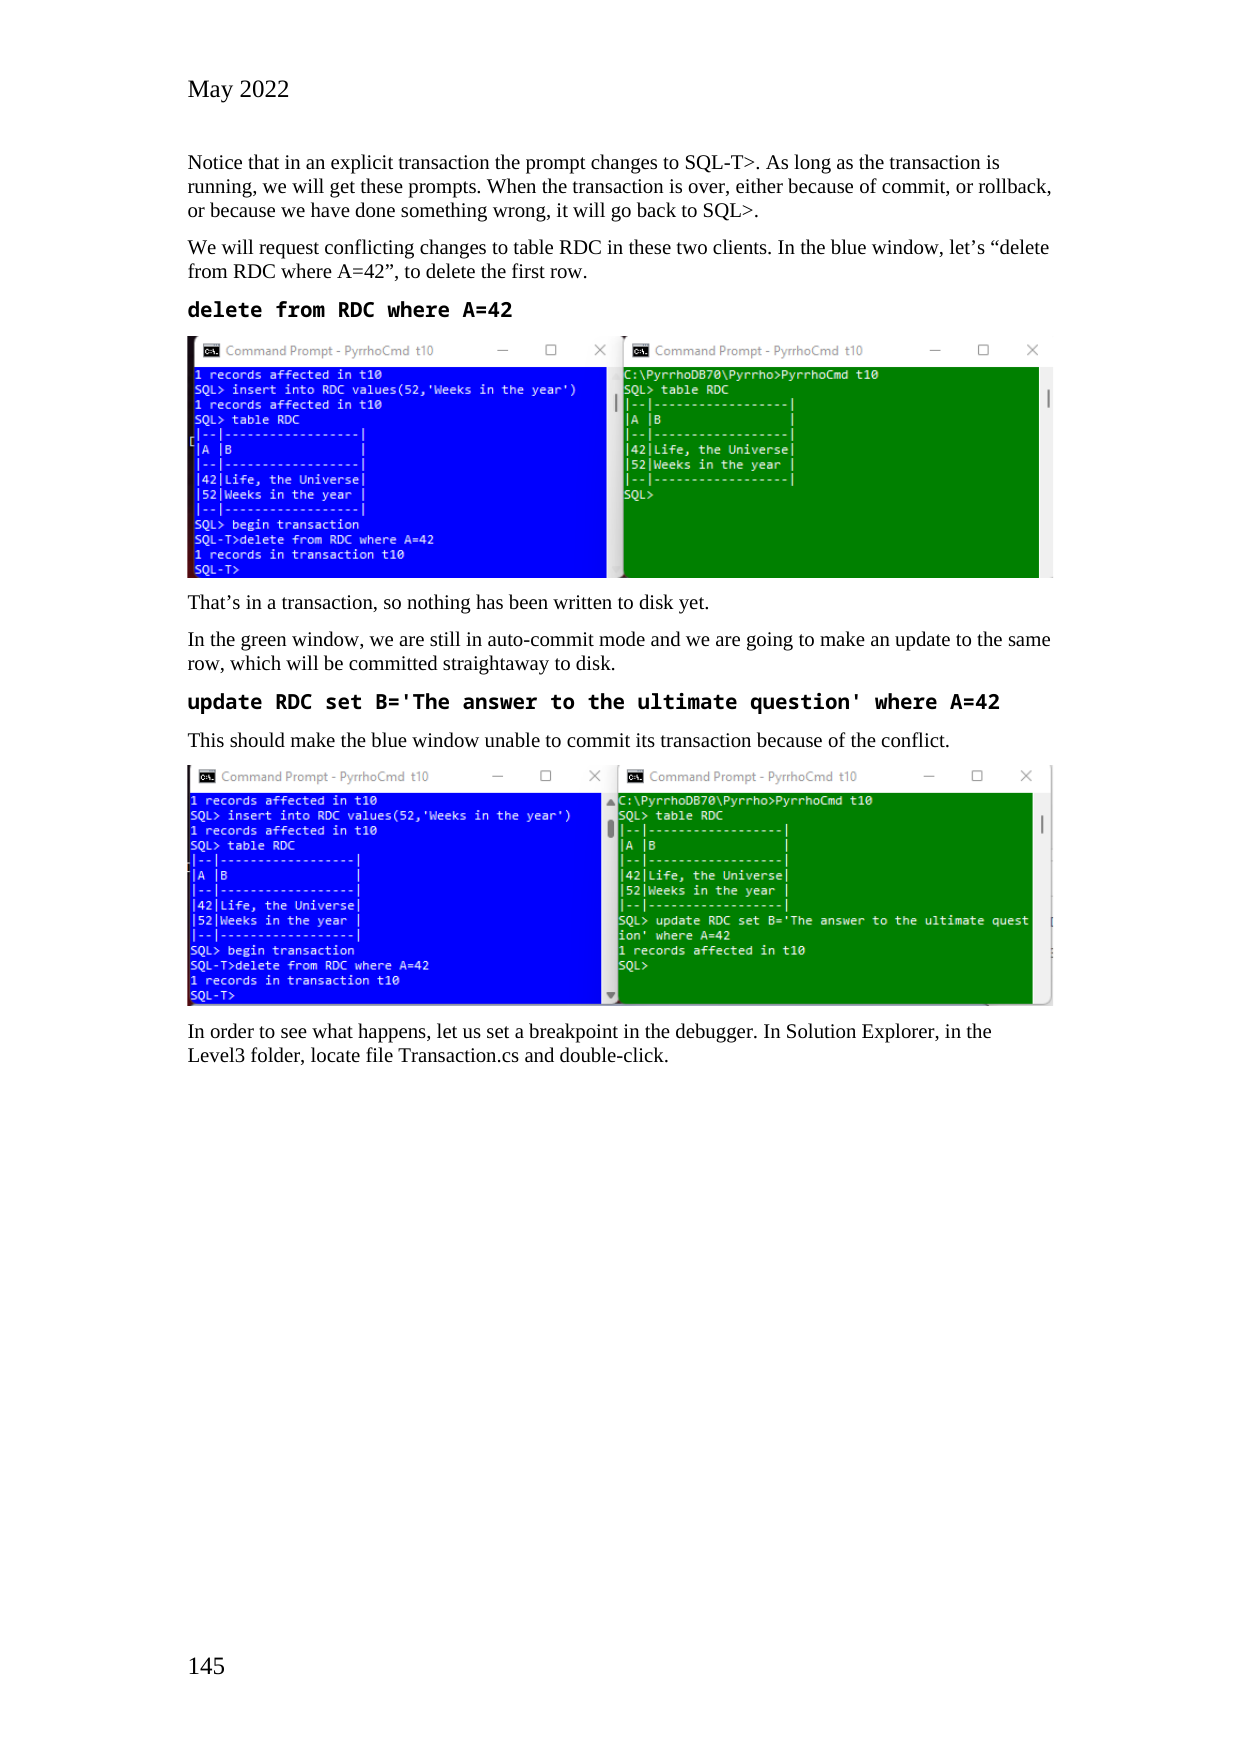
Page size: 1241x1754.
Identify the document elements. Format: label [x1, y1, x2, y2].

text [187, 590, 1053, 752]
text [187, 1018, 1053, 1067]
picture [187, 765, 1054, 1006]
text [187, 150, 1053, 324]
picture [187, 336, 1054, 578]
